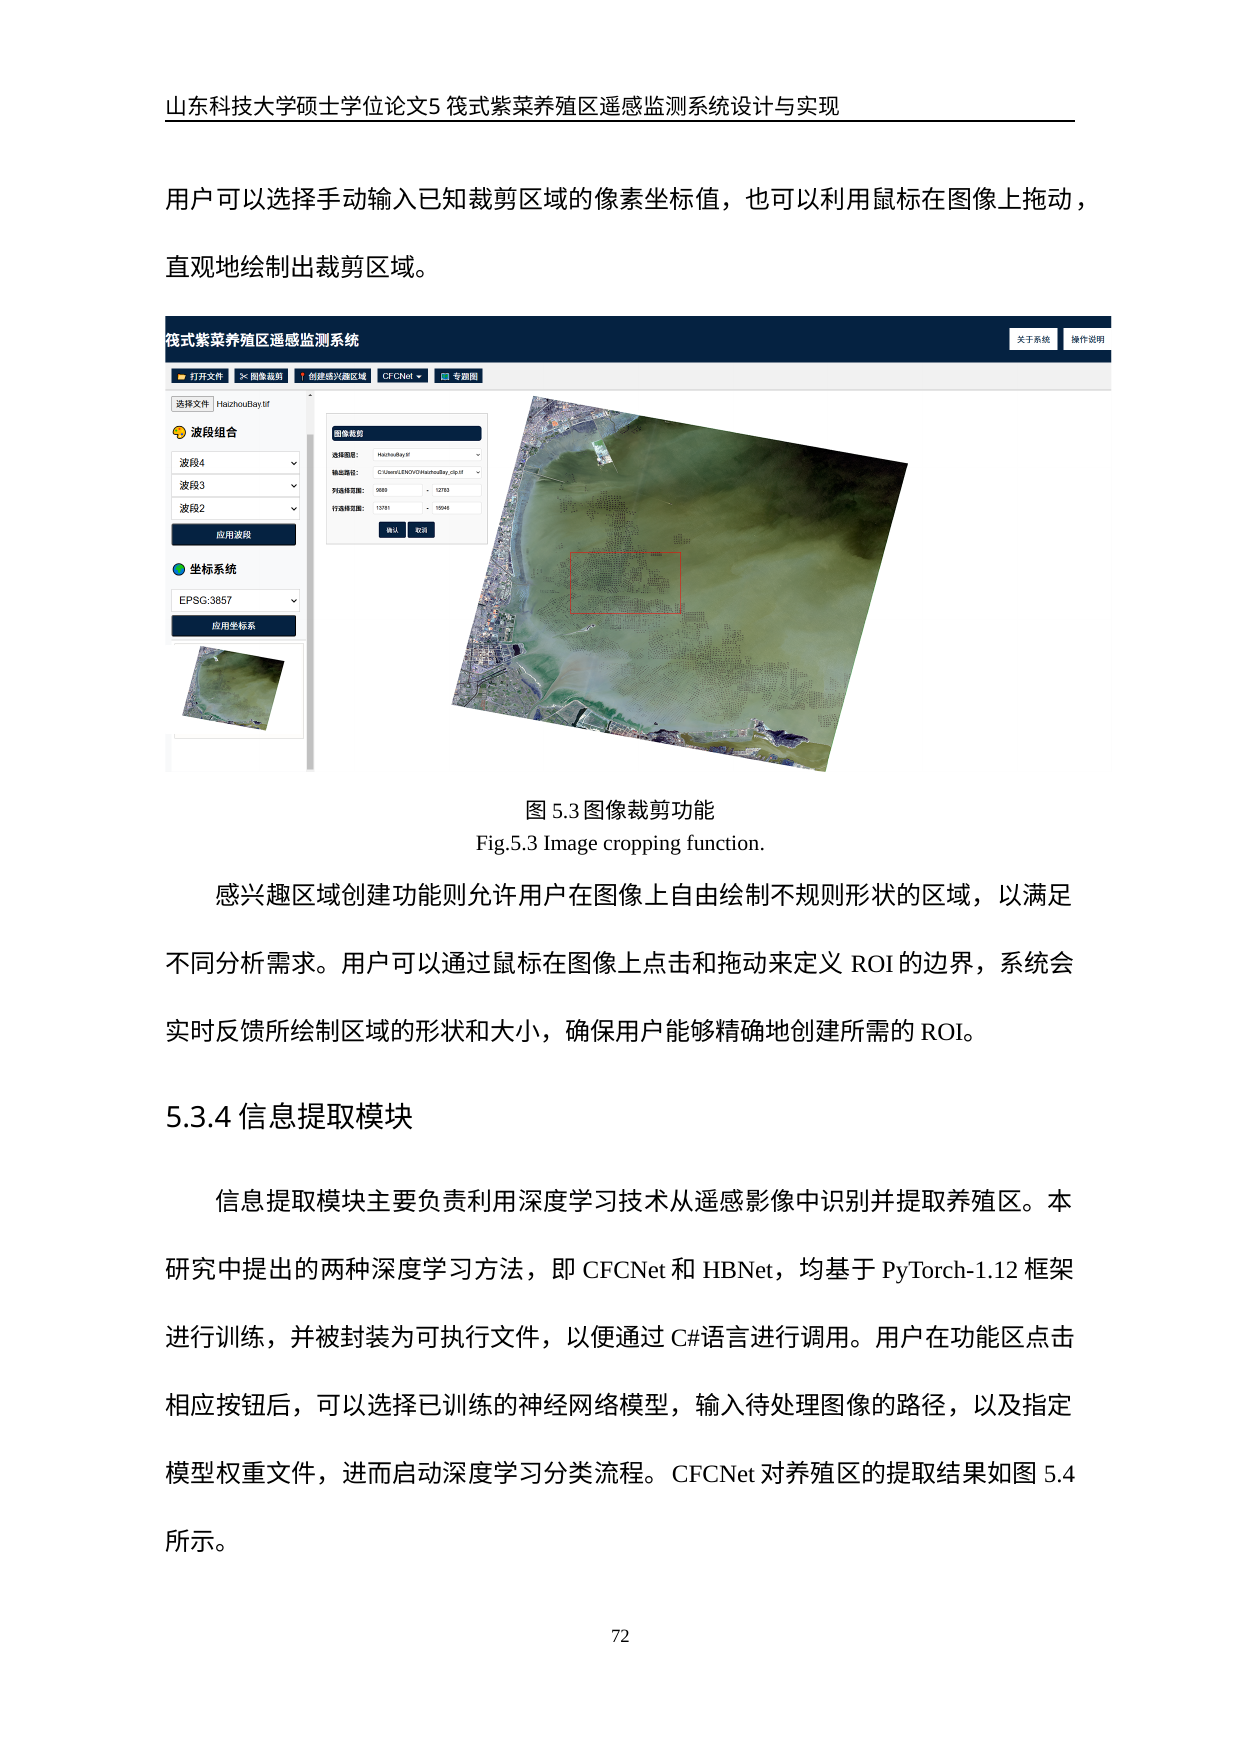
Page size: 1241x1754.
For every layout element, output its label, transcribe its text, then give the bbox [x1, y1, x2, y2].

text 感兴趣区域创建功能则允许用户在图像上自由绘制不规则形状的区域，以满足不同分析需求。用户可以通过鼠标在图像上点击和拖动来定义ROI的边界，系统会实时反馈所绘制区域的形状和大小，确保用户能够精确地创建所需的ROI。 [165, 860, 1075, 1064]
subtitle 5.3.4 信息提取模块 [165, 1081, 1075, 1149]
text Fig.5.3 Image cropping function. [165, 826, 1075, 860]
text 图5.3图像裁剪功能 [165, 792, 1075, 826]
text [165, 164, 1075, 300]
text 信息提取模块主要负责利用深度学习技术从遥感影像中识别并提取养殖区。本研究中提出的两种深度学习方法，即CFCNet和HBNet，均基于PyTorch-1.12框架进行训练，并被封装为可执行文件，以便通过C#语言进行调用。用户在功能区点击相应按钮后，可以选择已训练的神经网络模型，输入待处理图像的路径，以及指定模型权重文件，进而启动深度学习分类流程。CFCNet对养殖区的提取结果如图5.4所示。 [165, 1166, 1075, 1573]
picture [165, 316, 1112, 772]
